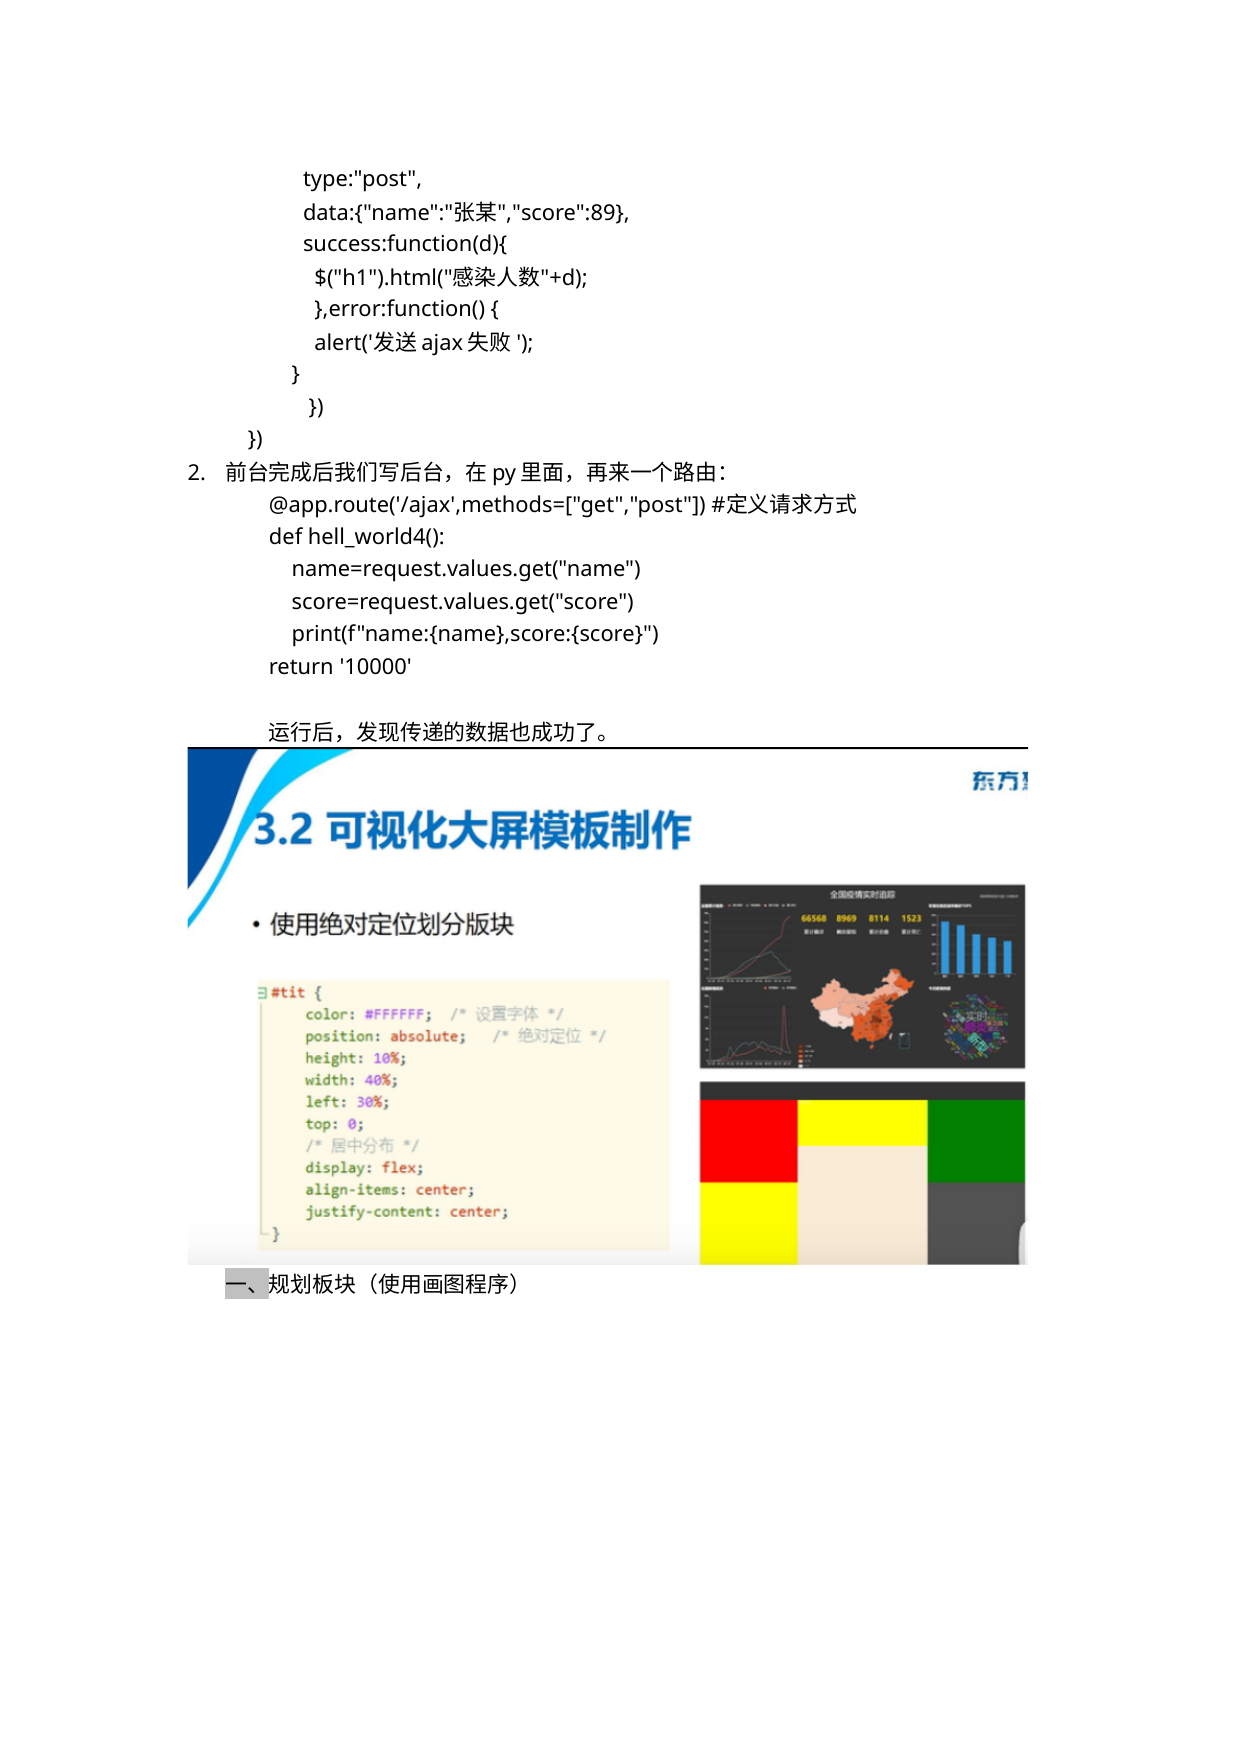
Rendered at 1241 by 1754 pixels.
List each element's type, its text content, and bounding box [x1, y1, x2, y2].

list return '10000' [225, 649, 1053, 682]
list print(f"name:{name},score:{score}") [225, 617, 1053, 649]
list $("h1").html("感染人数"+d); [225, 259, 1053, 292]
list name=request.values.get("name") [225, 552, 1053, 584]
list data:{"name":"张某","score":89}, [225, 194, 1053, 227]
list } [225, 357, 1053, 389]
list def hell_world4(): [225, 519, 1053, 552]
list 一、规划板块（使用画图程序） [225, 1267, 1053, 1299]
list type:"post", [225, 162, 1053, 194]
list },error:function() { [225, 292, 1053, 324]
list success:function(d){ [225, 227, 1053, 259]
list 运行后，发现传递的数据也成功了。 [225, 714, 1053, 747]
list }) [225, 422, 1053, 454]
list @app.route('/ajax',methods=["get","post"]) #定义请求方式 [225, 487, 1053, 519]
list score=request.values.get("score") [225, 584, 1053, 617]
list 前台完成后我们写后台，在py里面，再来一个路由： [187, 454, 1053, 487]
list }) [225, 389, 1053, 422]
list alert('发送ajax失败 '); [225, 324, 1053, 357]
